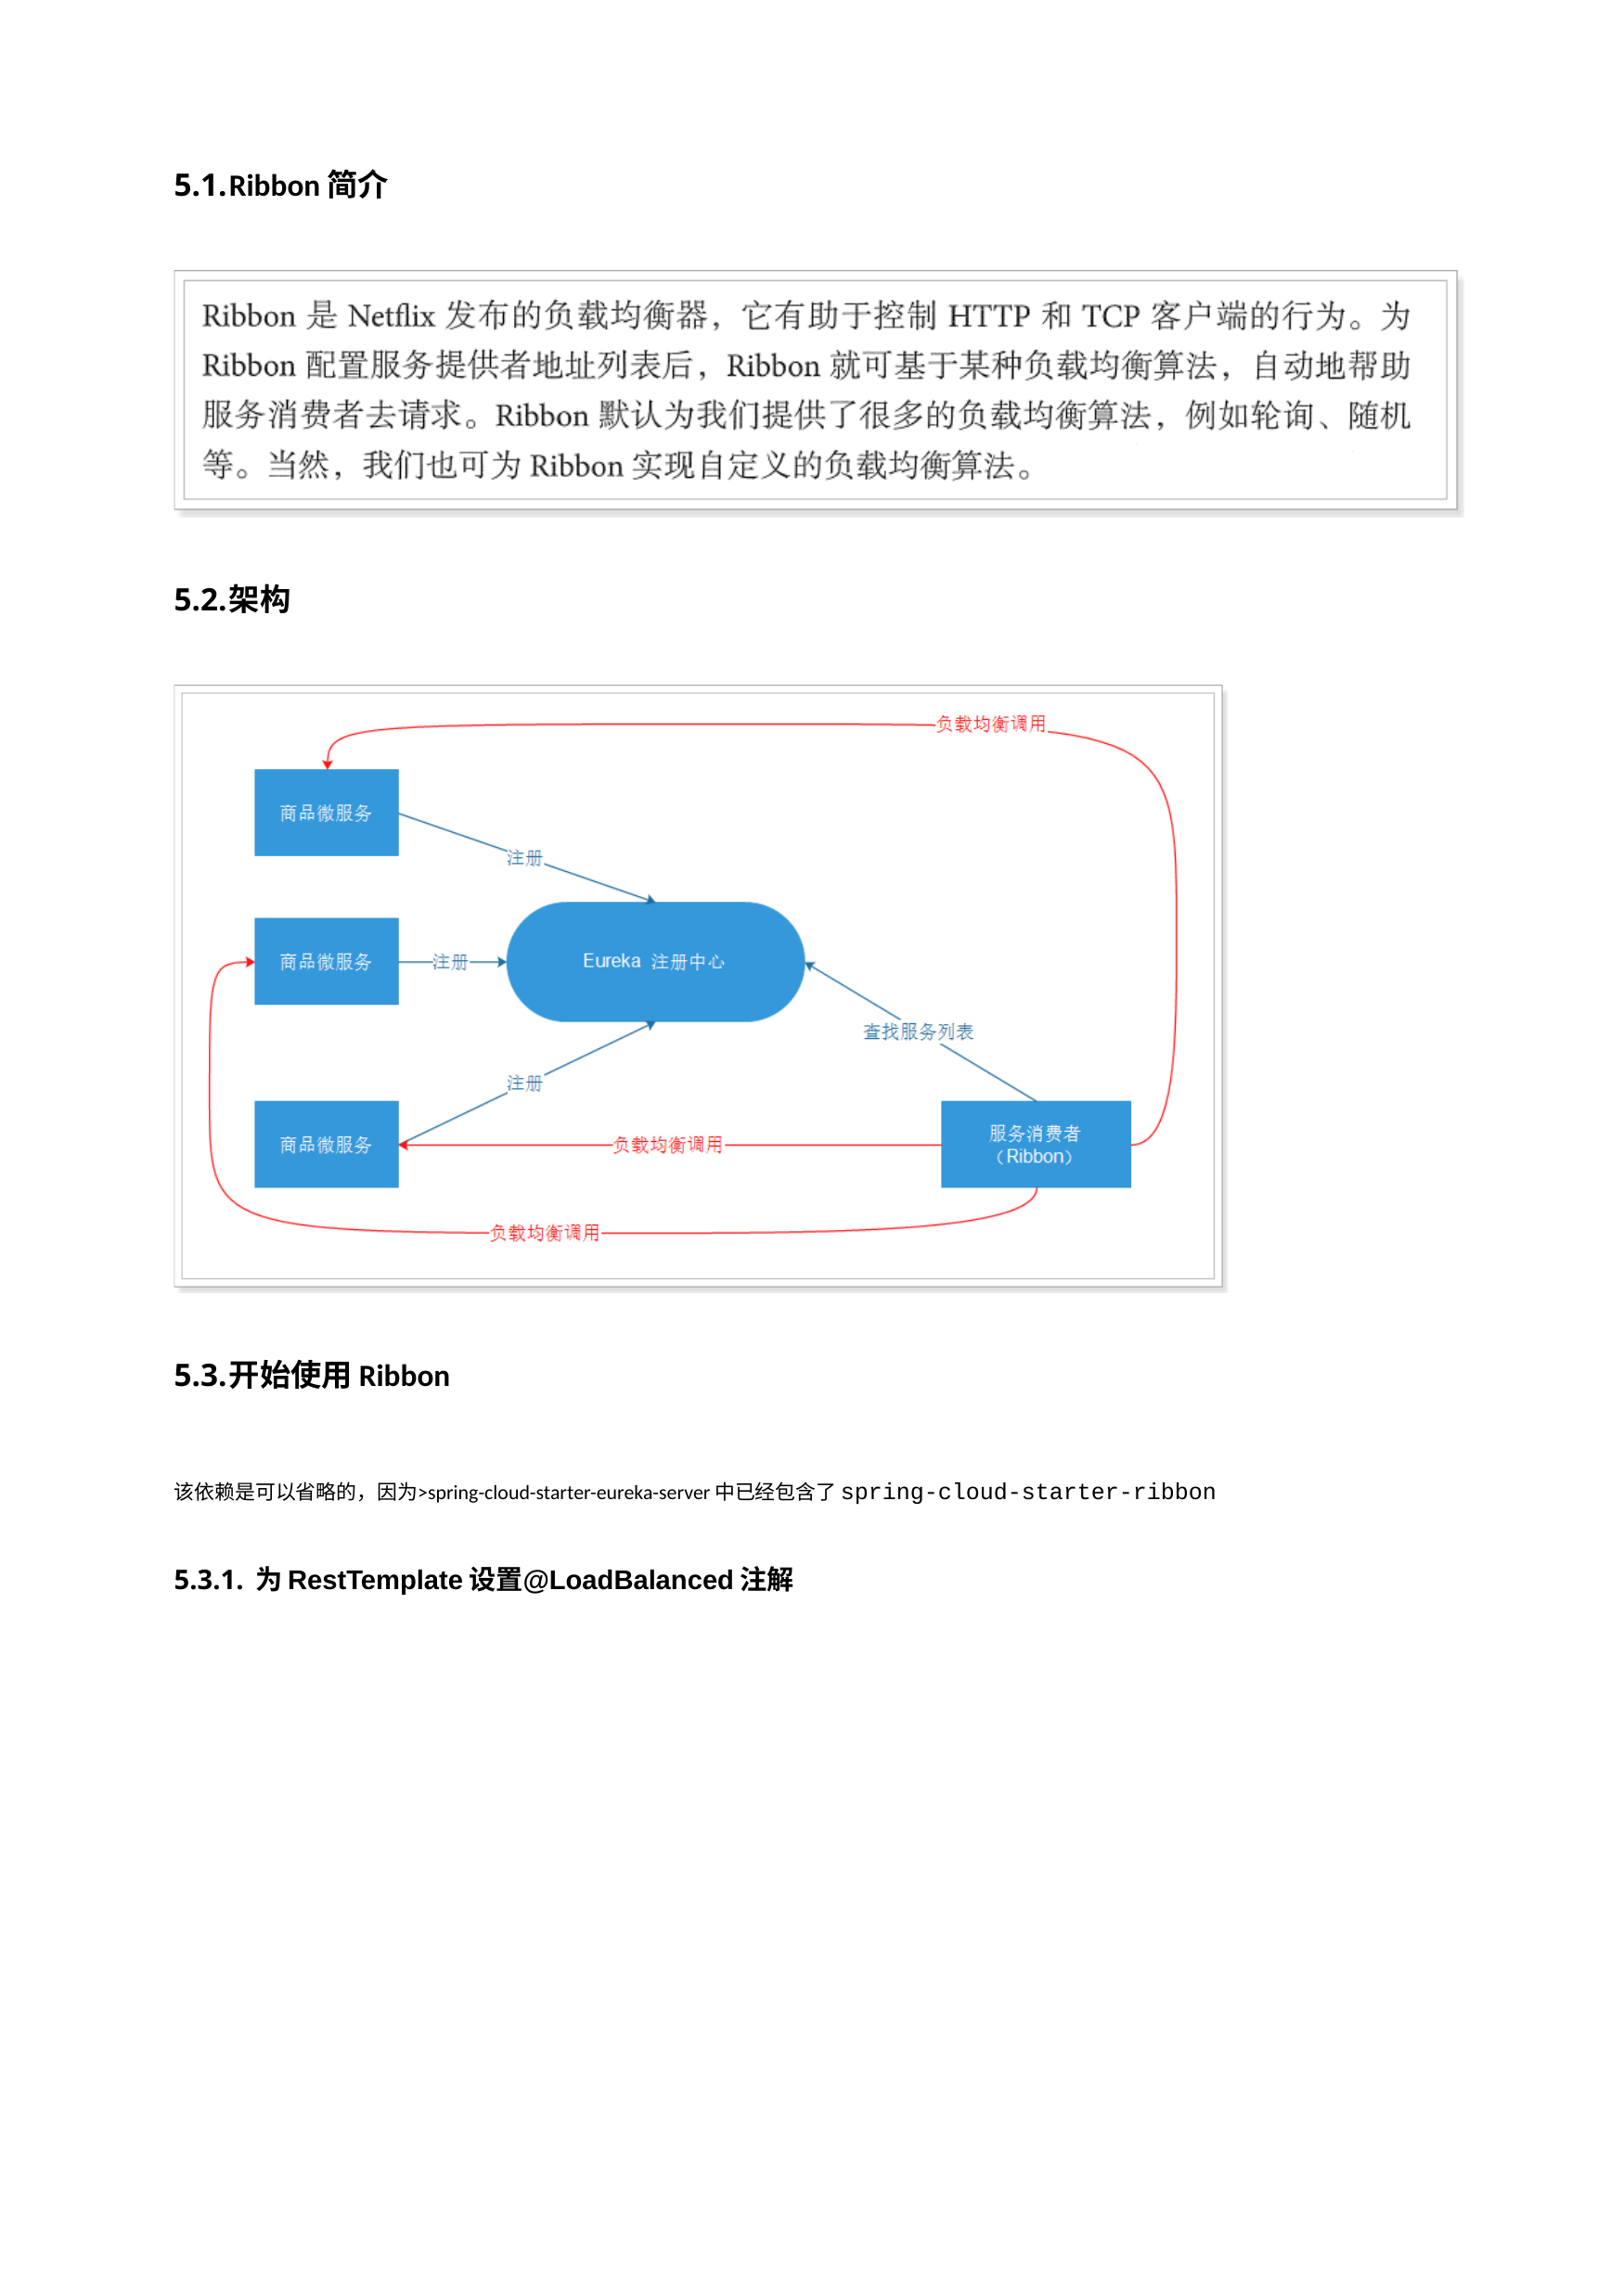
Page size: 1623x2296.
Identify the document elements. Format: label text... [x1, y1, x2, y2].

subtitle 为RestTemplate设置@LoadBalanced注解 [174, 1548, 1449, 1609]
subtitle 开始使用Ribbon [174, 1343, 1449, 1404]
subtitle 架构 [174, 567, 1449, 627]
picture [174, 685, 1228, 1293]
subtitle Ribbon简介 [174, 153, 1449, 213]
picture [174, 270, 1465, 518]
text 该依赖是可以省略的，因为>spring-cloud-starter-eureka-server中已经包含了spring-cloud-starter-ribbon [174, 1460, 1449, 1520]
